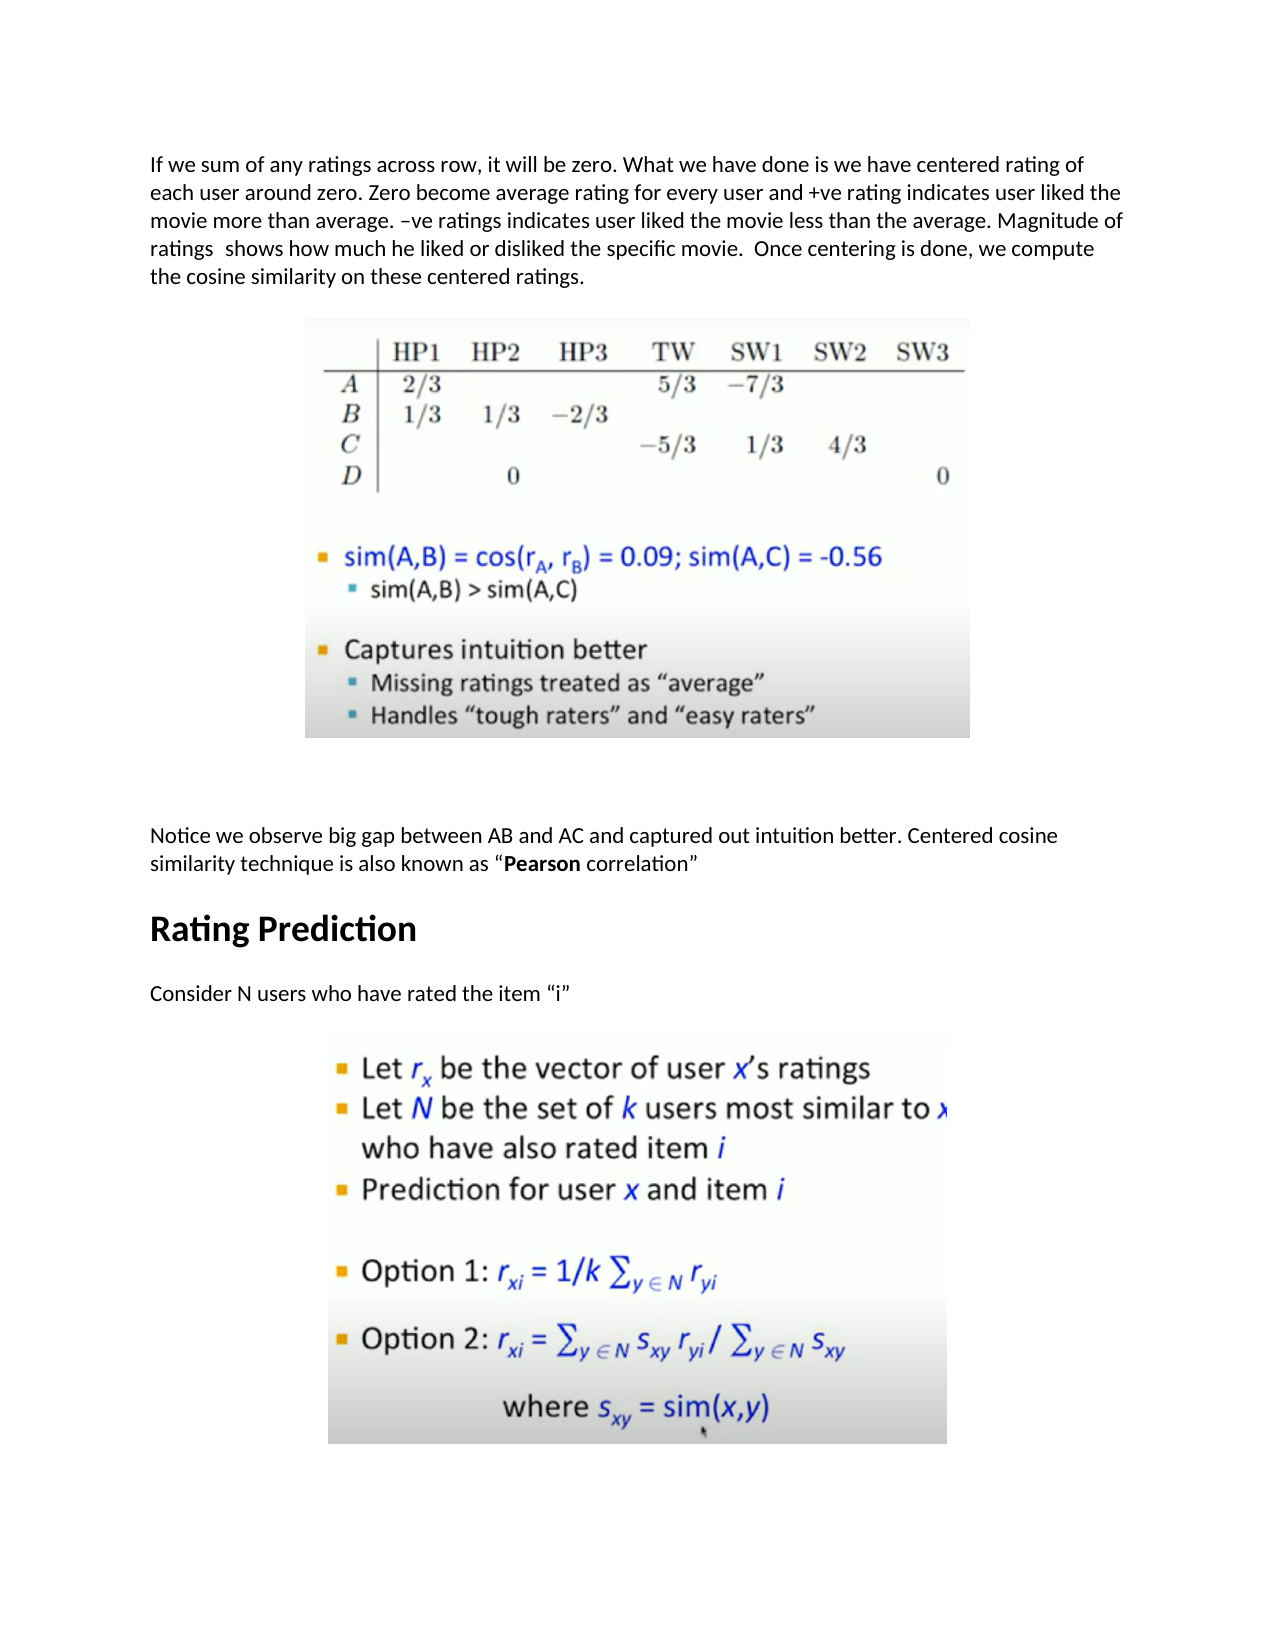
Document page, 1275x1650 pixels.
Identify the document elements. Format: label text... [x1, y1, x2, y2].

picture [328, 1035, 947, 1444]
text If we sum of any ratings across row, it will be zero. What we have done is we have centered rating of each user around zero. Zero become average rating for every user and +ve rating indicates user liked the movie more than average. –ve ratings indicates user liked the movie less than the average. Magnitude of ratings shows how much he liked or disliked the specific movie. Once centering is done, we compute the cosine similarity on these centered ratings. [150, 150, 1125, 290]
text Notice we observe big gap between AB and AC and captured out intuition better. Centered cosine similarity technique is also known as “Pearson correlation” [150, 821, 1125, 877]
picture [305, 318, 970, 738]
text Rating Prediction [150, 905, 1125, 951]
text Consider N users who have rated the item “i” [150, 979, 1125, 1007]
